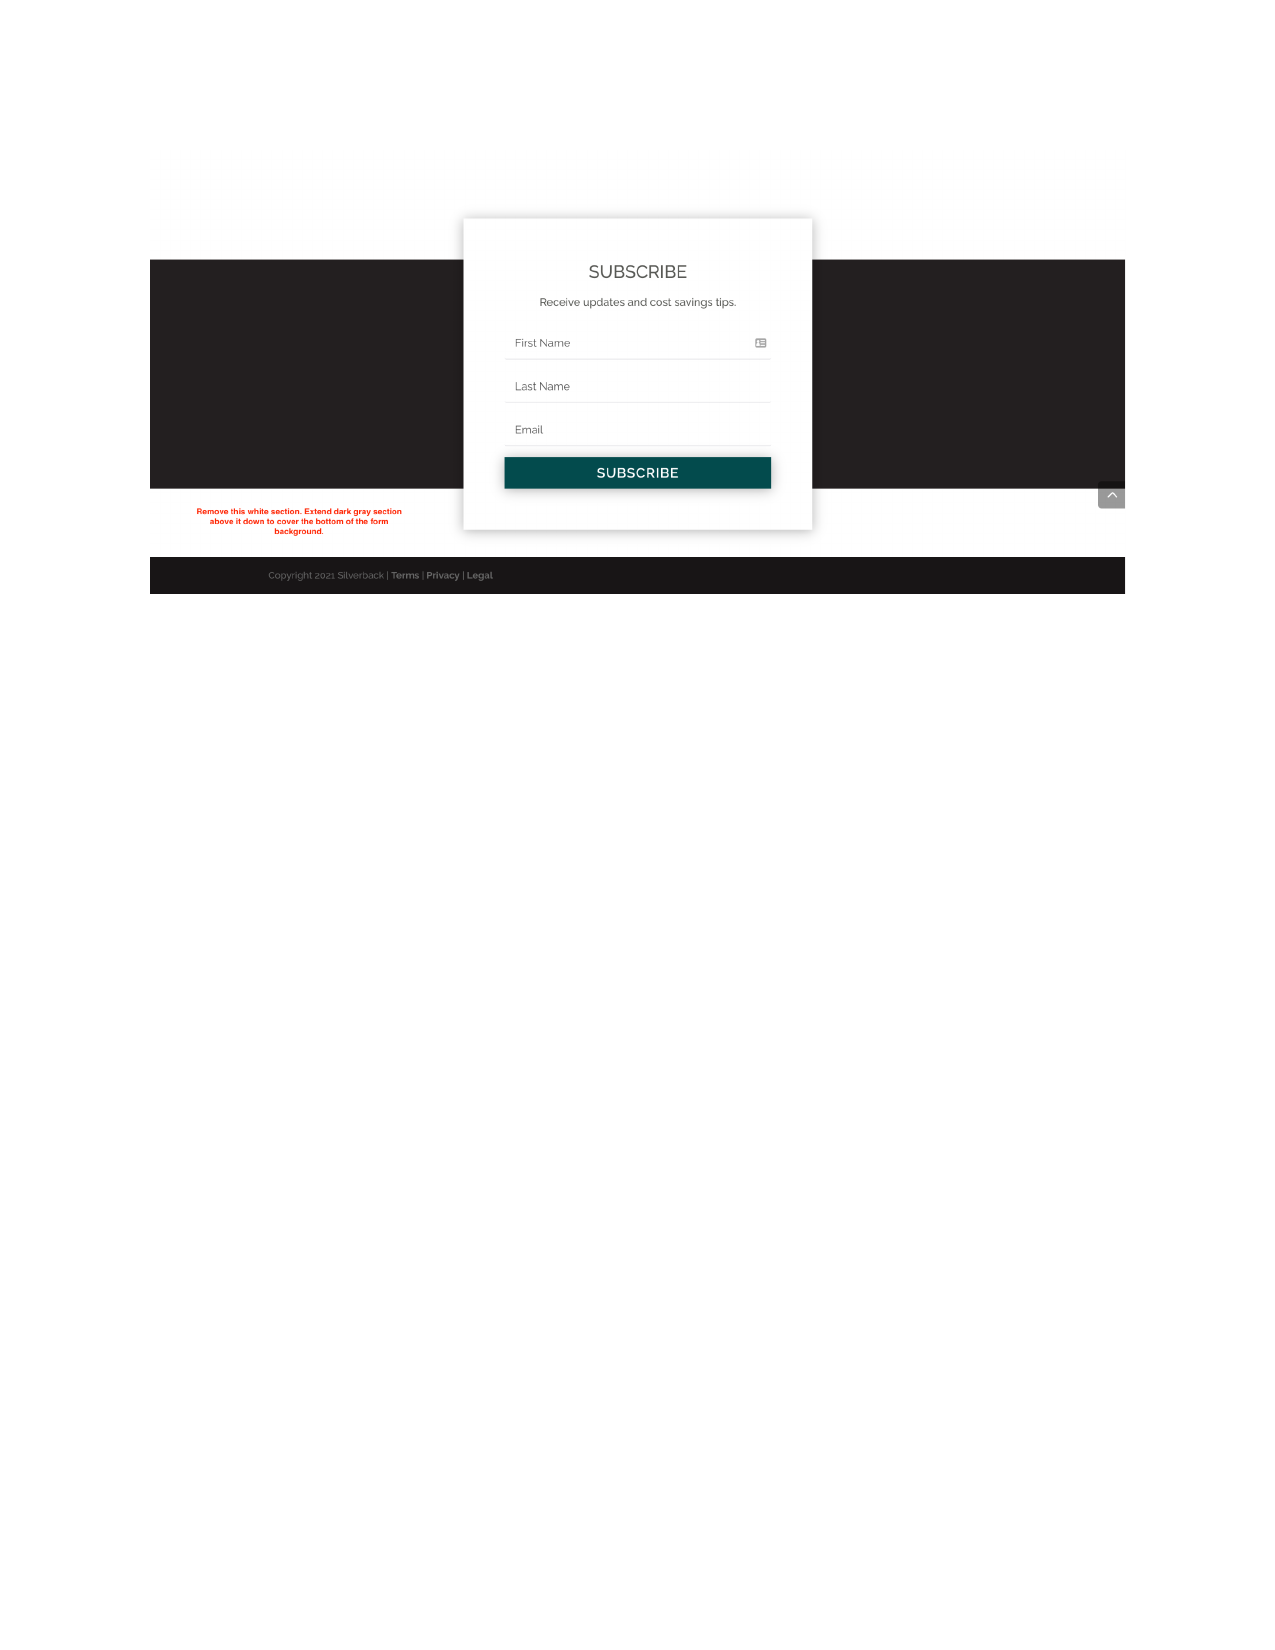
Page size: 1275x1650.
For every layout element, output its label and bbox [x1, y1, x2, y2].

picture [150, 150, 1125, 594]
